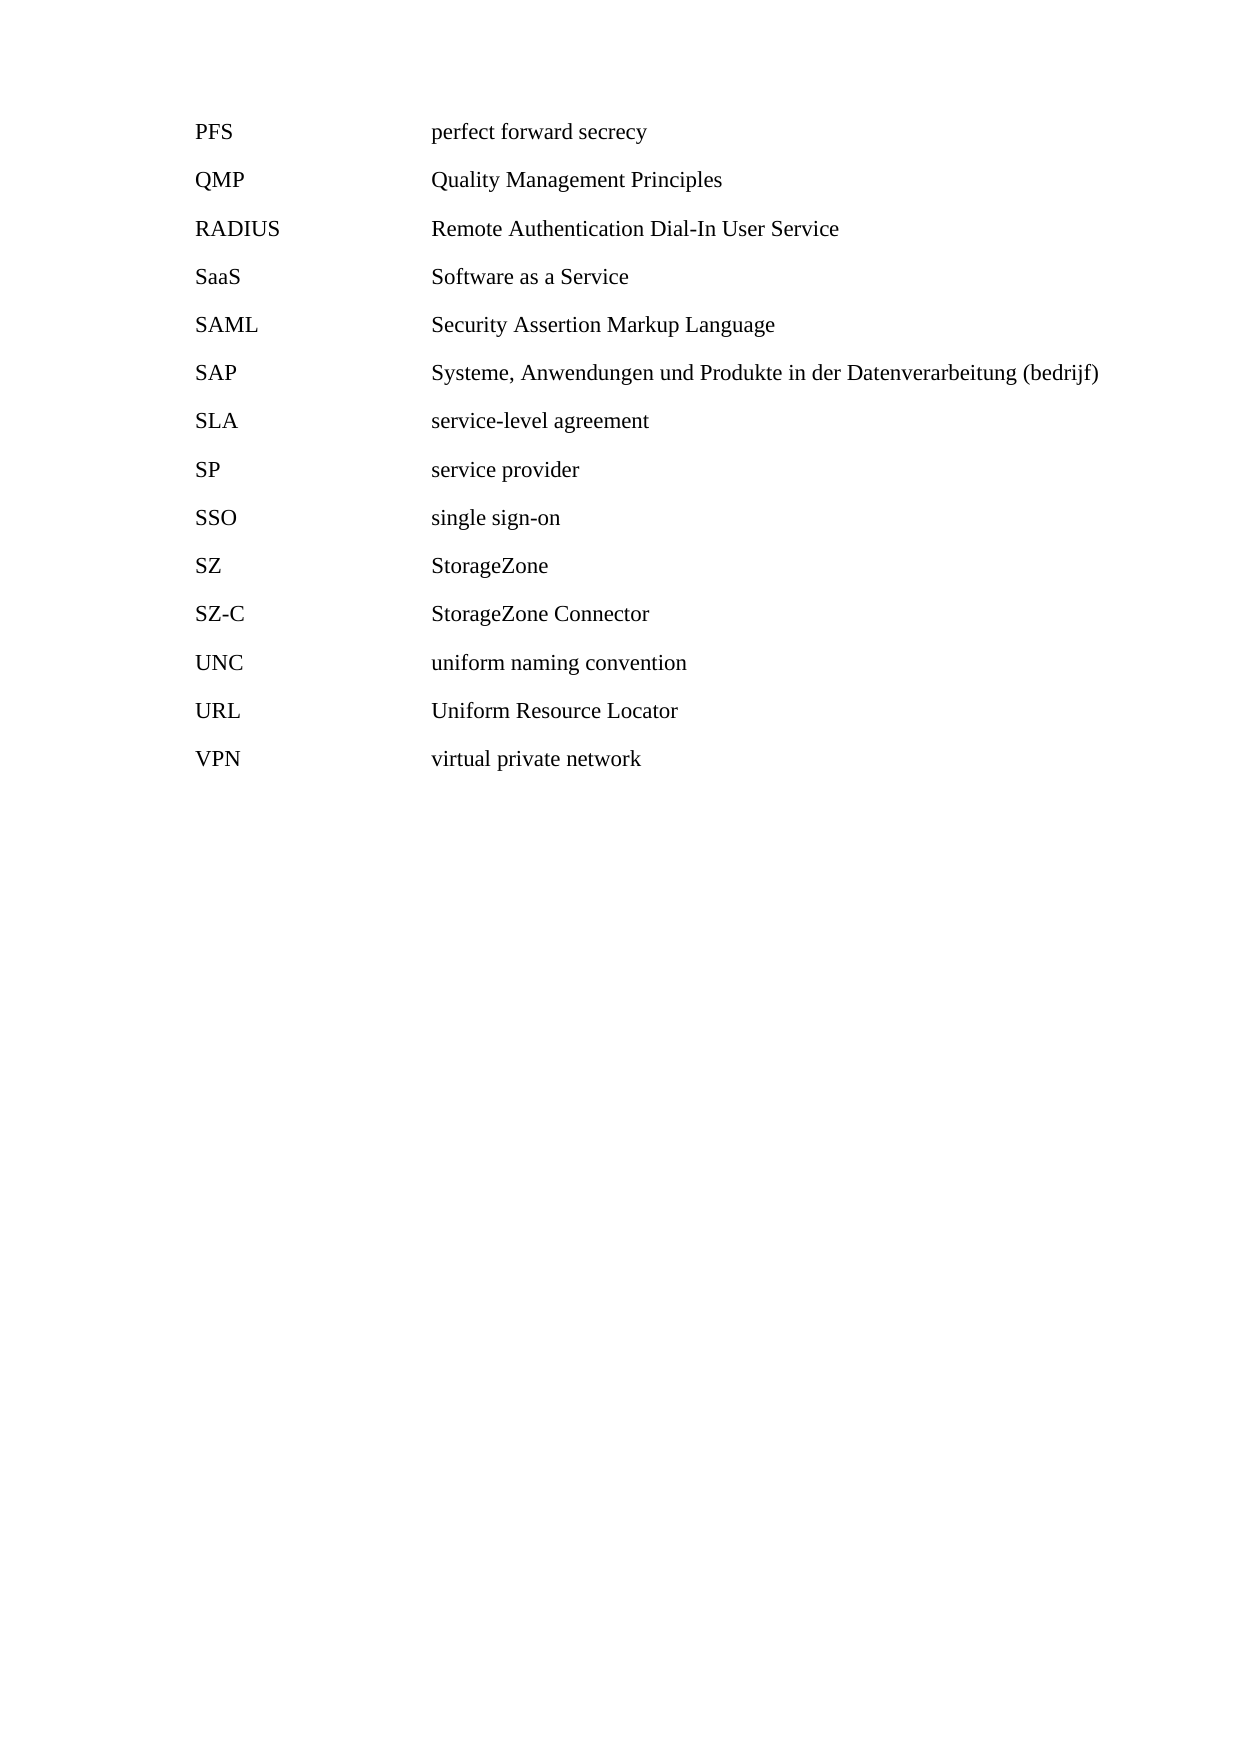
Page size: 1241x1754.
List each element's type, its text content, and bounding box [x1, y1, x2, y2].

text SaaS Software as a Service [195, 263, 1122, 289]
text SSO single sign-on [195, 504, 1122, 530]
text SLA service-level agreement [195, 407, 1122, 434]
text SAML Security Assertion Markup Language [195, 311, 1122, 337]
text URL Uniform Resource Locator [195, 697, 1122, 723]
text SAP Systeme, Anwendungen und Produkte in der Datenverarbeitung (bedrijf) [195, 359, 1122, 386]
text UNC uniform naming convention [195, 649, 1122, 675]
text VPN virtual private network [195, 745, 1122, 771]
text PFS perfect forward secrecy [195, 118, 1122, 144]
text SZ-C StorageZone Connector [195, 600, 1122, 627]
text SP service provider [195, 456, 1122, 482]
text QMP Quality Management Principles [195, 166, 1122, 193]
text RADIUS Remote Authentication Dial-In User Service [195, 214, 1122, 241]
text SZ StorageZone [195, 552, 1122, 578]
